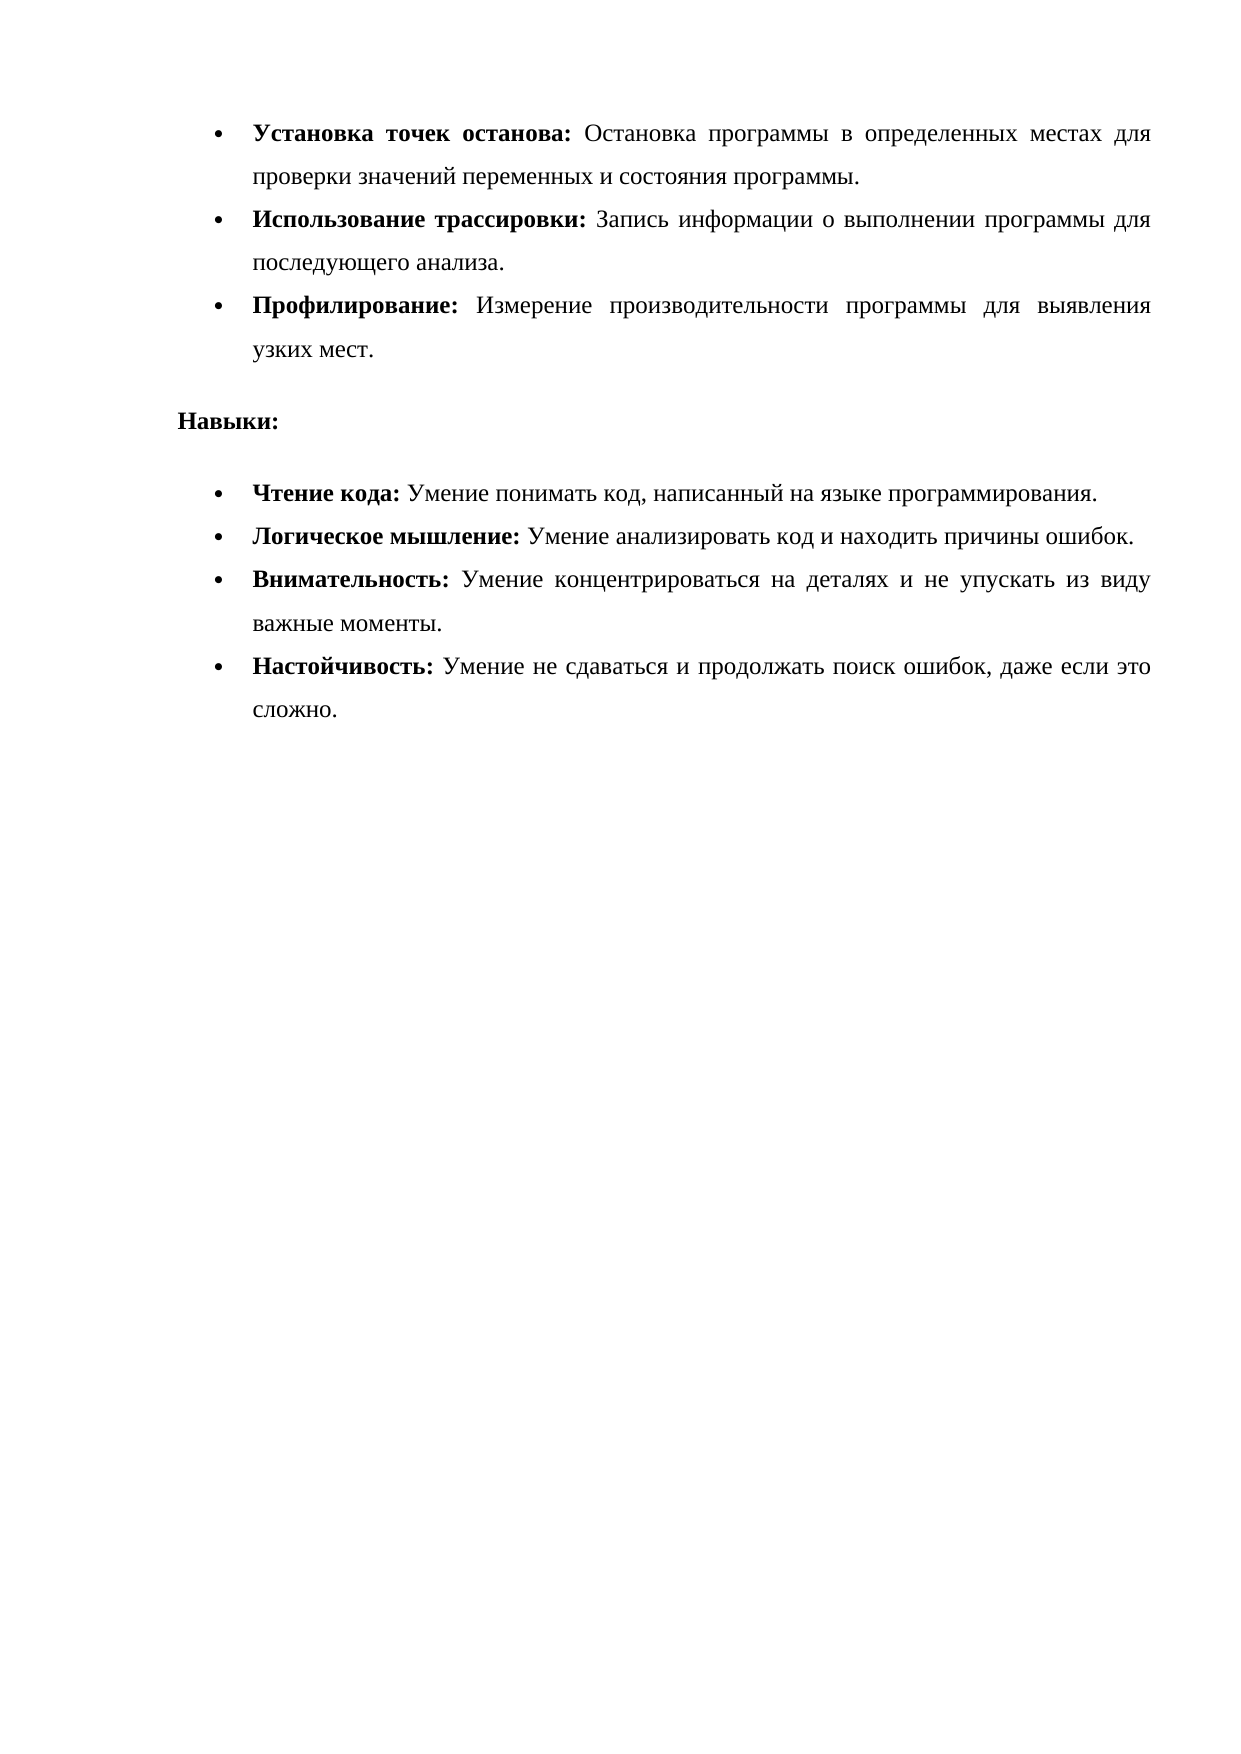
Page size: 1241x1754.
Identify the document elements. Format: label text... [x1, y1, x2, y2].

list Чтение кода: Умение понимать код, написанный на языке программирования. [215, 478, 1152, 507]
list Установка точек останова: Остановка программы в определенных местах для проверки значений переменных и состояния программы. [215, 118, 1152, 190]
list Использование трассировки: Запись информации о выполнении программы для последующего анализа. [215, 204, 1152, 276]
text Навыки: [177, 406, 1152, 435]
list Внимательность: Умение концентрироваться на деталях и не упускать из виду важные моменты. [215, 564, 1152, 636]
list Логическое мышление: Умение анализировать код и находить причины ошибок. [215, 521, 1152, 550]
list Настойчивость: Умение не сдаваться и продолжать поиск ошибок, даже если это сложно. [215, 651, 1152, 723]
list Профилирование: Измерение производительности программы для выявления узких мест. [215, 291, 1152, 362]
